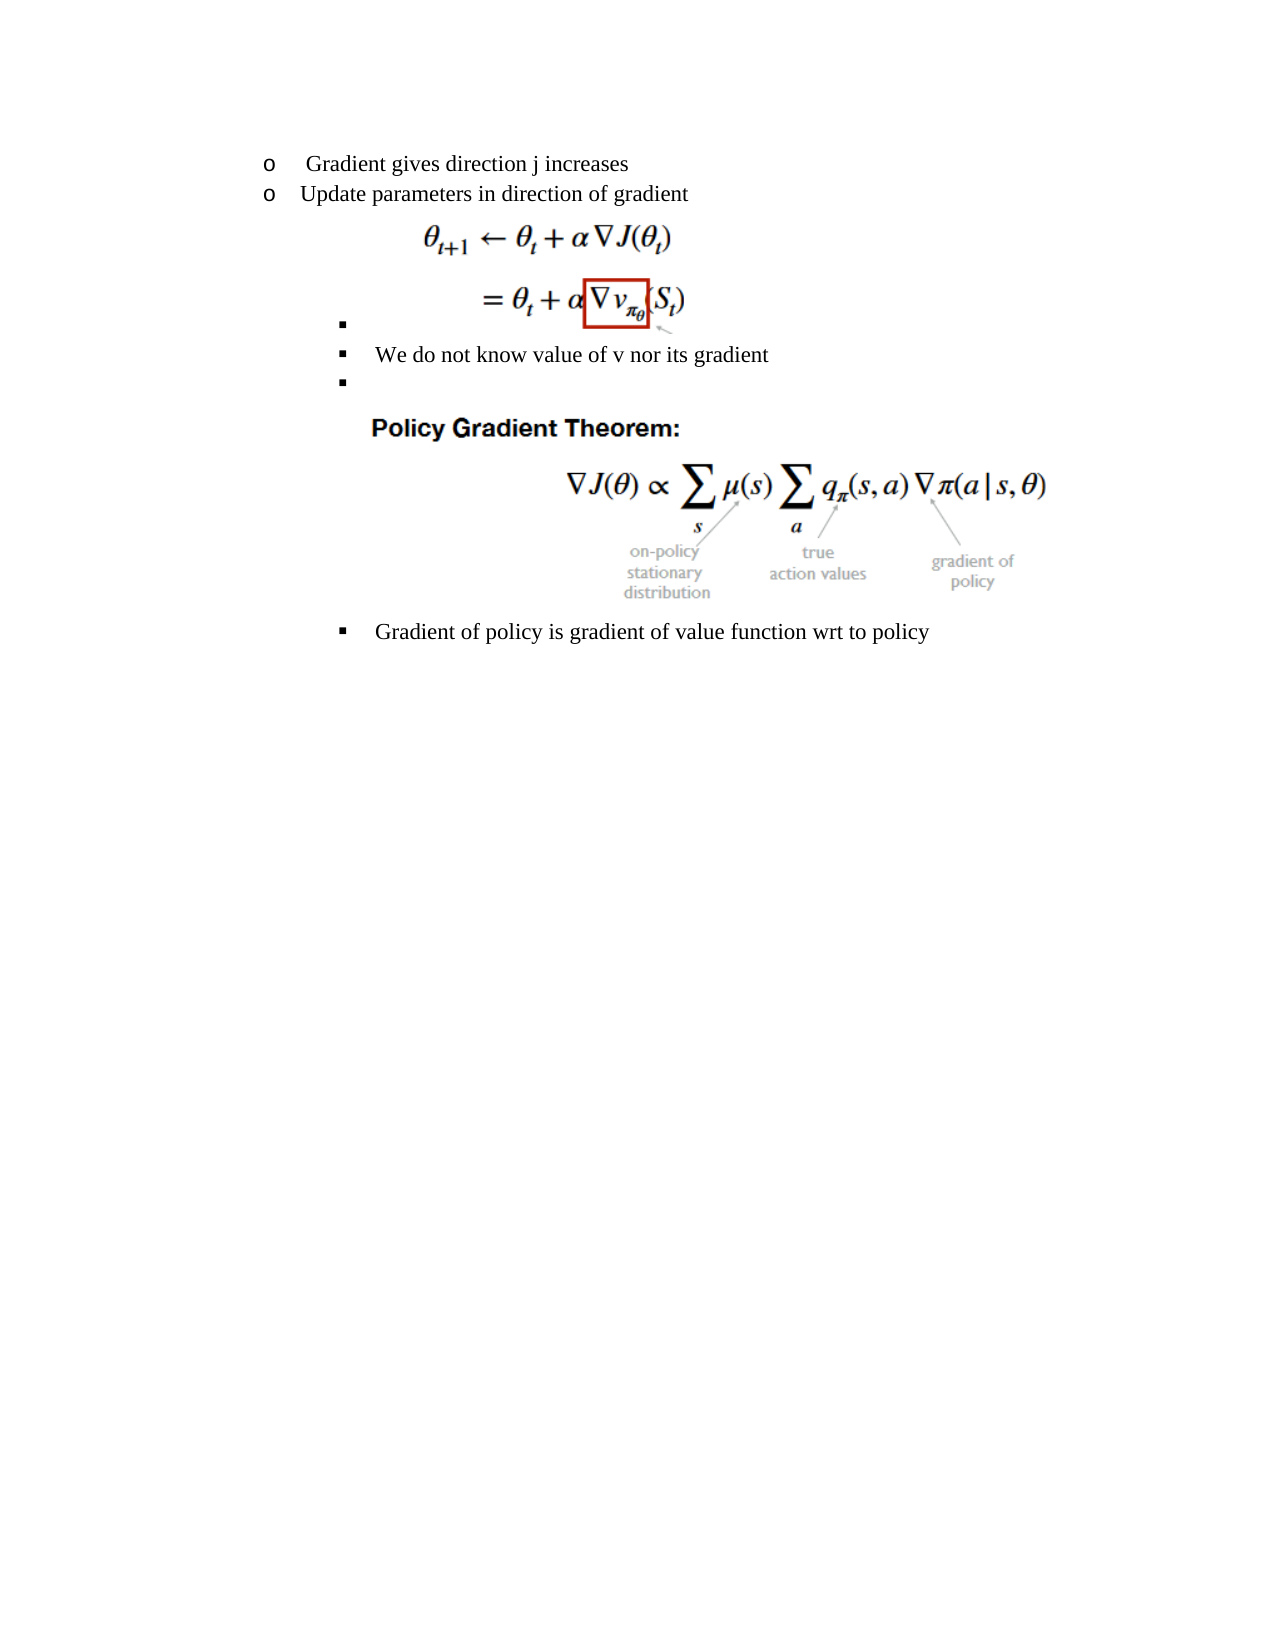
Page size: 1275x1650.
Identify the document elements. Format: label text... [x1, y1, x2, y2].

list Update parameters in direction of gradient [262, 180, 1125, 209]
picture [375, 210, 709, 334]
list Gradient gives direction j increases [262, 150, 1125, 178]
list We do not know value of v nor its gradient [337, 341, 1125, 367]
list Gradient of policy is gradient of value function wrt to policy [337, 618, 1125, 644]
picture [337, 399, 1110, 616]
